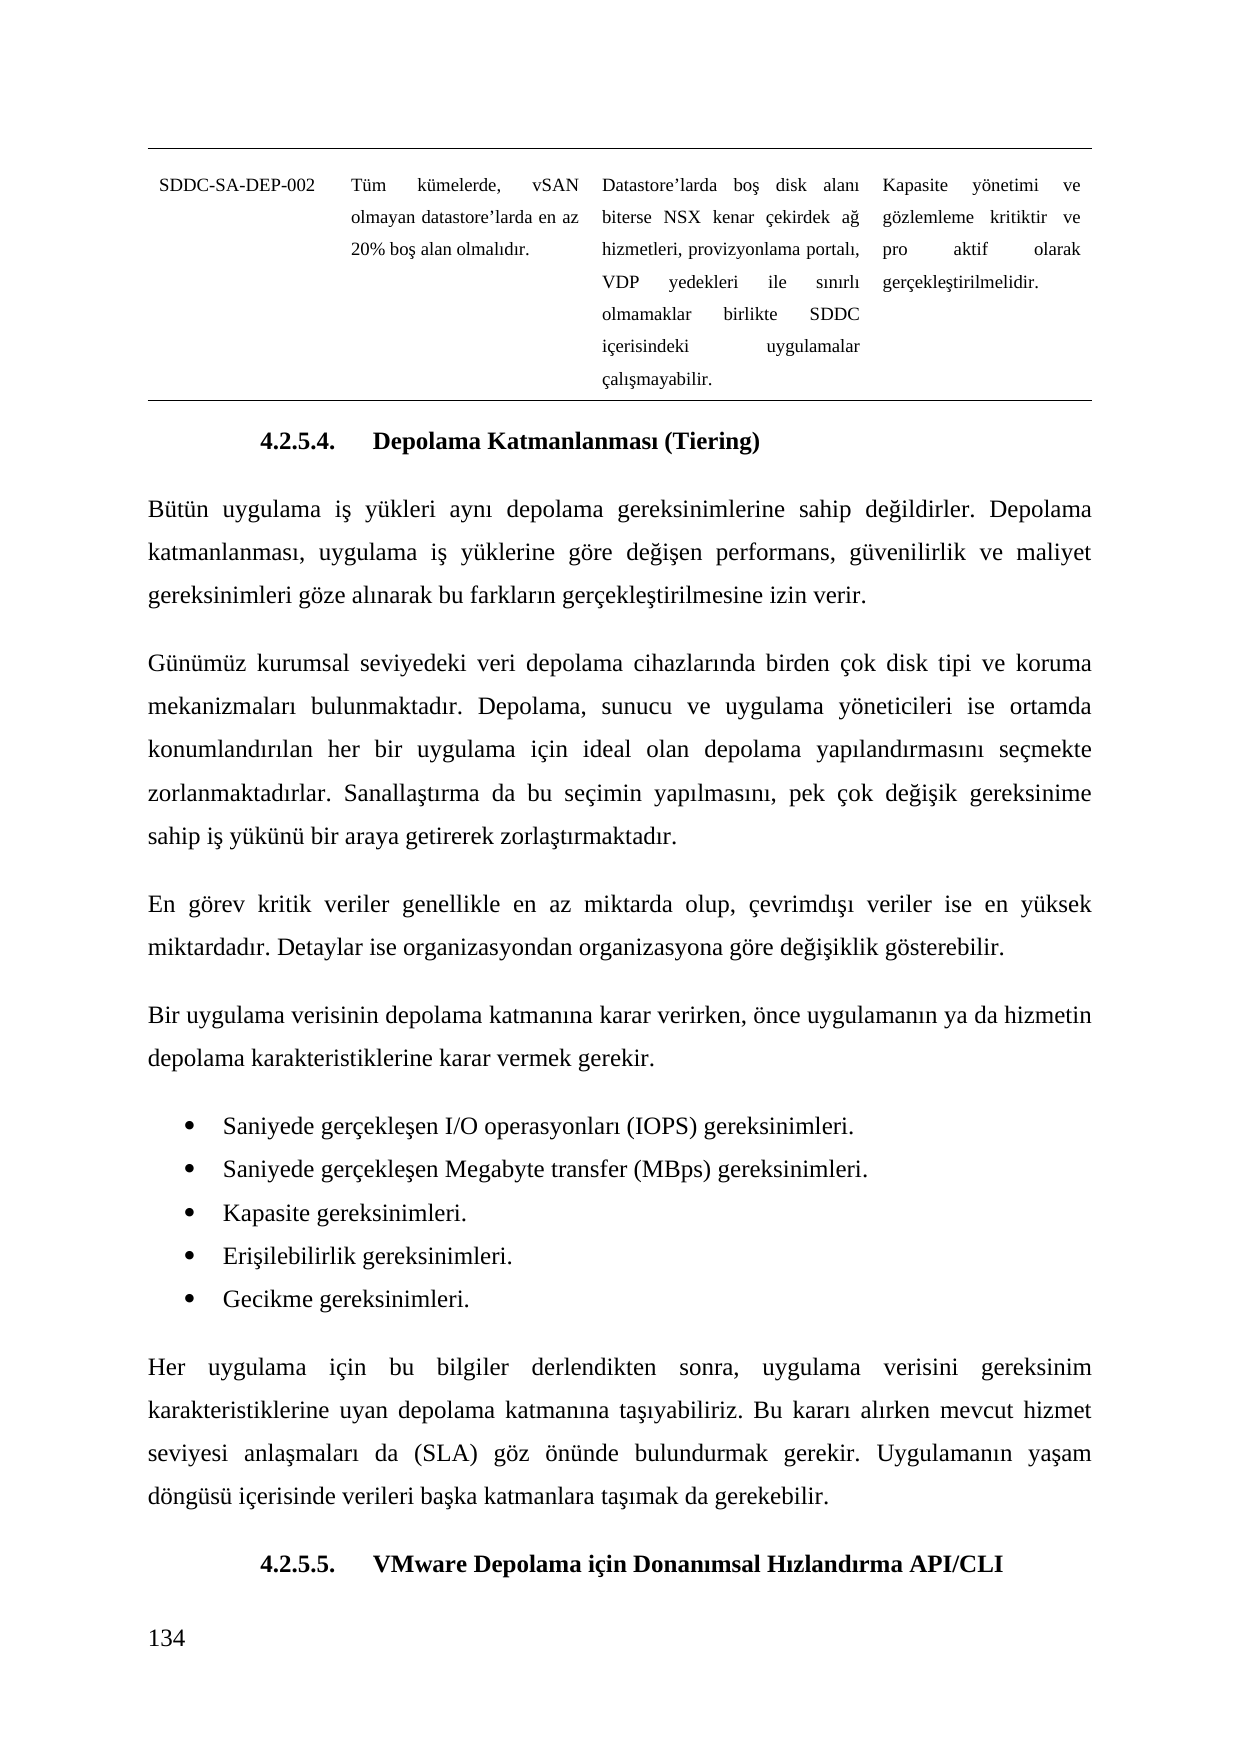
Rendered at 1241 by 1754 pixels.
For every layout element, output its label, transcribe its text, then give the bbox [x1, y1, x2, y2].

list VMware Depolama için Donanımsal Hızlandırma API/CLI [260, 1549, 1093, 1578]
text Günümüz kurumsal seviyedeki veri depolama cihazlarında birden çok disk tipi ve koruma mekanizmaları bulunmaktadır. Depolama, sunucu ve uygulama yöneticileri ise ortamda konumlandırılan her bir uygulama için ideal olan depolama yapılandırmasını seçmekte zorlanmaktadırlar. Sanallaştırma da bu seçimin yapılmasını, pek çok değişik gereksinime sahip iş yükünü bir araya getirerek zorlaştırmaktadır. [148, 648, 1093, 849]
text Bir uygulama verisinin depolama katmanına karar verirken, önce uygulamanın ya da hizmetin depolama karakteristiklerine karar vermek gerekir. [148, 1000, 1093, 1072]
list Kapasite gereksinimleri. [185, 1198, 1093, 1226]
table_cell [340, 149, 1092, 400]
text En görev kritik veriler genellikle en az miktarda olup, çevrimdışı veriler ise en yüksek miktardadır. Detaylar ise organizasyondan organizasyona göre değişiklik gösterebilir. [148, 889, 1093, 961]
list Erişilebilirlik gereksinimleri. [185, 1241, 1093, 1269]
list Saniyede gerçekleşen Megabyte transfer (MBps) gereksinimleri. [185, 1154, 1093, 1183]
text Bütün uygulama iş yükleri aynı depolama gereksinimlerine sahip değildirler. Depolama katmanlanması, uygulama iş yüklerine göre değişen performans, güvenilirlik ve maliyet gereksinimleri göze alınarak bu farkların gerçekleştirilmesine izin verir. [148, 494, 1093, 609]
list Saniyede gerçekleşen I/O operasyonları (IOPS) gereksinimleri. [185, 1111, 1093, 1140]
text Her uygulama için bu bilgiler derlendikten sonra, uygulama verisini gereksinim karakteristiklerine uyan depolama katmanına taşıyabiliriz. Bu kararı alırken mevcut hizmet seviyesi anlaşmaları da (SLA) göz önünde bulundurmak gerekir. Uygulamanın yaşam döngüsü içerisinde verileri başka katmanlara taşımak da gerekebilir. [148, 1352, 1093, 1510]
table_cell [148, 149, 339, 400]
list Depolama Katmanlanması (Tiering) [260, 426, 1093, 454]
list Gecikme gereksinimleri. [185, 1284, 1093, 1313]
